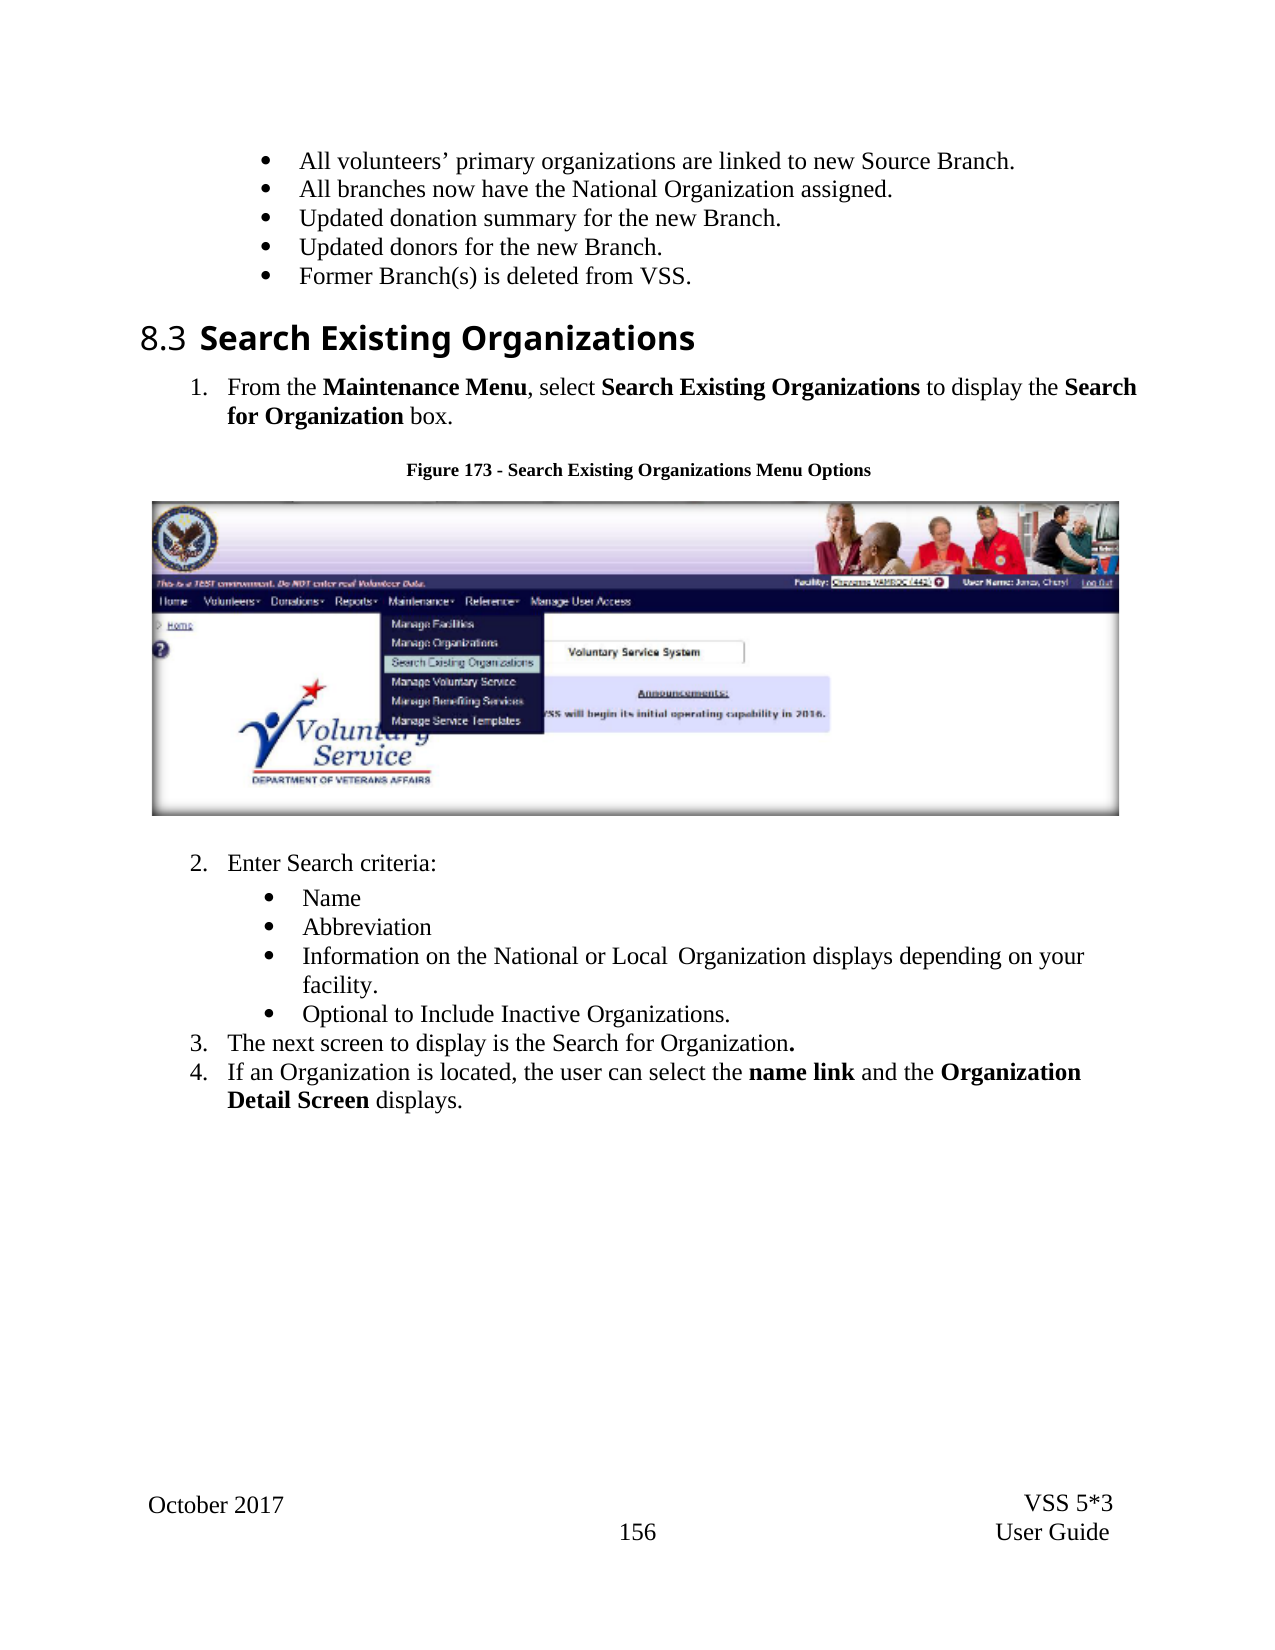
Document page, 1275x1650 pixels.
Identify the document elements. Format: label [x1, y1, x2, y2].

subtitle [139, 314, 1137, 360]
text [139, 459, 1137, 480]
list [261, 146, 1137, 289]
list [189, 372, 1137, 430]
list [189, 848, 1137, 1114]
picture [151, 501, 1120, 816]
